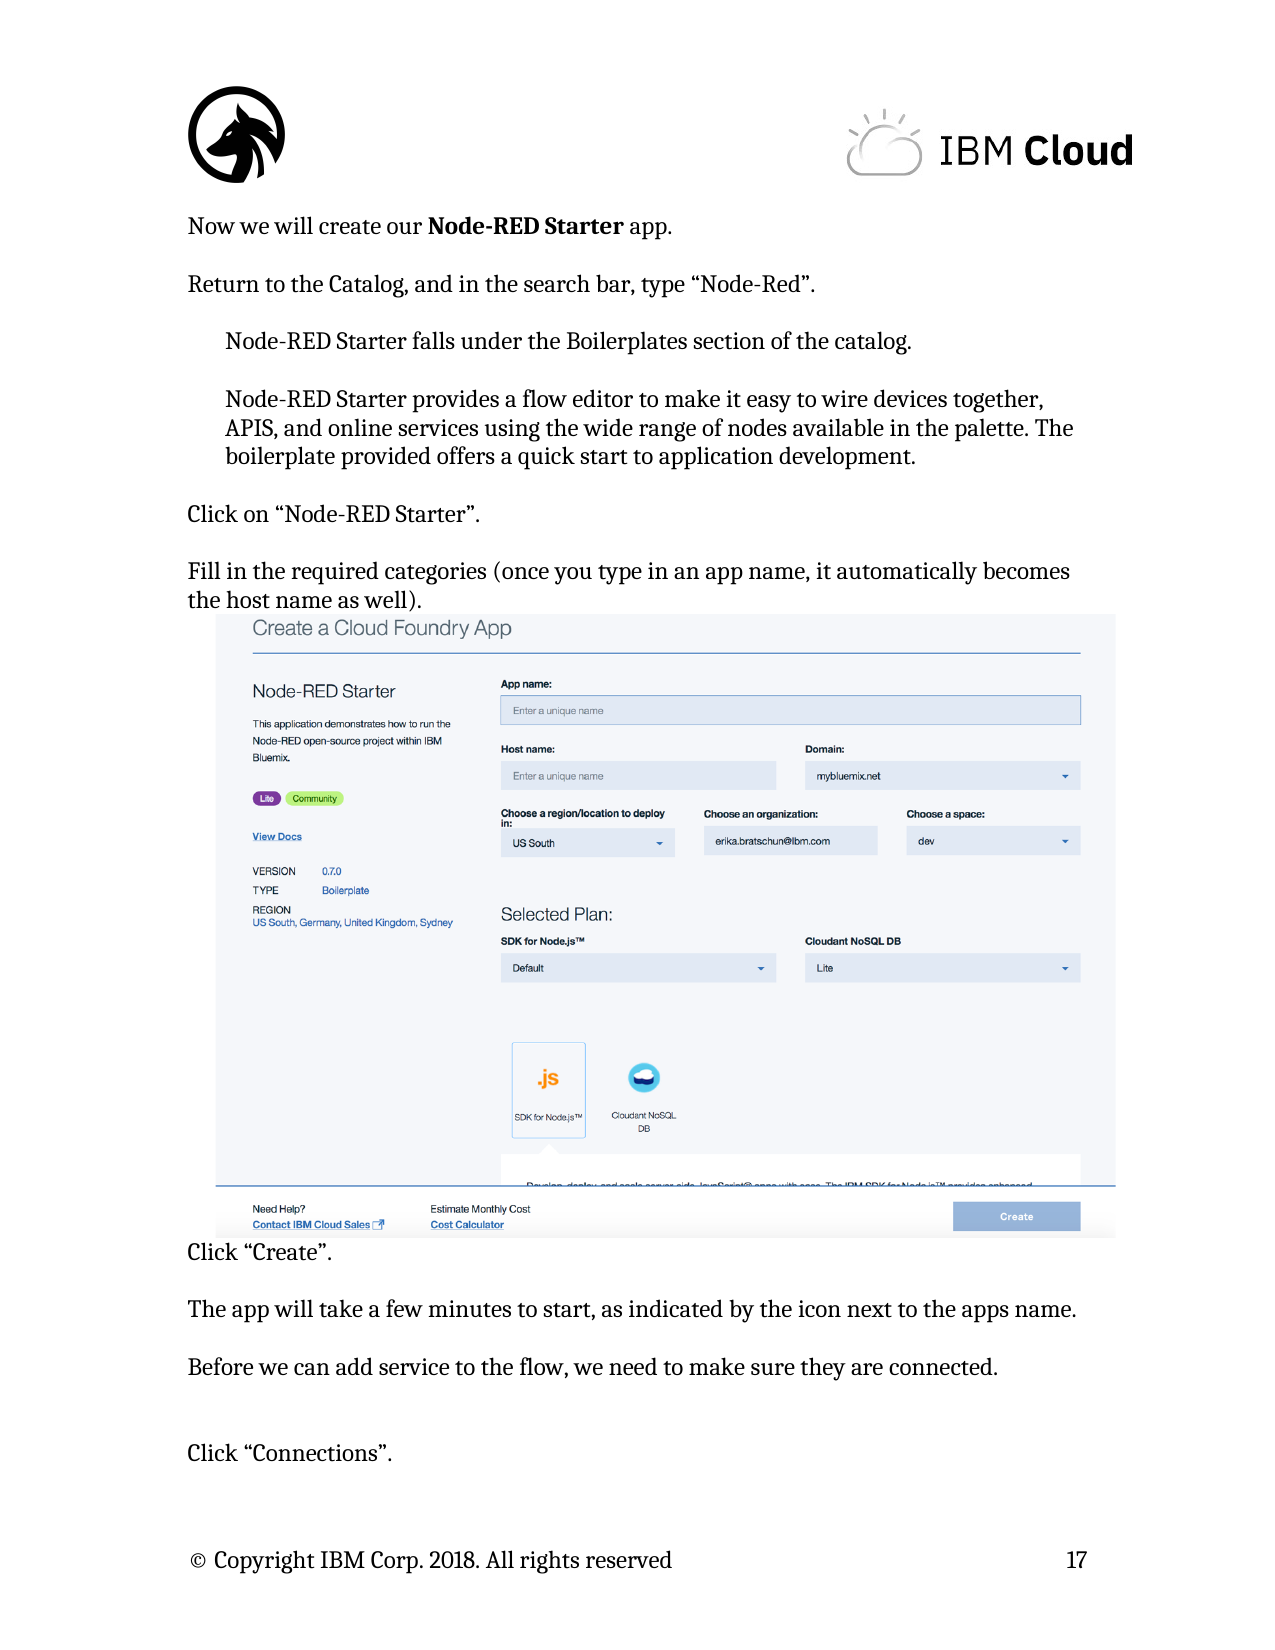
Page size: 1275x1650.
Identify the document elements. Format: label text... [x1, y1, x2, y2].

text Click on “Node-RED Starter”. [187, 500, 1087, 557]
picture [215, 614, 1116, 1238]
text Now we will create our Node-RED Starter app. [187, 212, 1087, 241]
text Before we can add service to the flow, we need to make sure they are connected. [187, 1352, 1087, 1381]
text Click “Connections”. [187, 1439, 1087, 1467]
text Node-RED Starter provides a flow editor to make it easy to wire devices together, APIS, and online services using the wide range of nodes available in the palette. The boilerplate provided offers a quick start to application development. [225, 385, 1087, 471]
picture [815, 75, 1163, 184]
picture [187, 86, 286, 184]
text Click “Create”. [187, 1237, 1087, 1266]
text Node-RED Starter falls under the Boilerplates section of the catalog. [225, 327, 1087, 356]
text Return to the Catalog, and in the search bar, type “Node-Red”. [187, 270, 1087, 298]
text Fill in the required categories (once you type in an app name, it automatically becomes the host name as well). [187, 557, 1087, 615]
text The app will take a few minutes to start, as indicated by the icon next to the apps name. [187, 1295, 1087, 1324]
